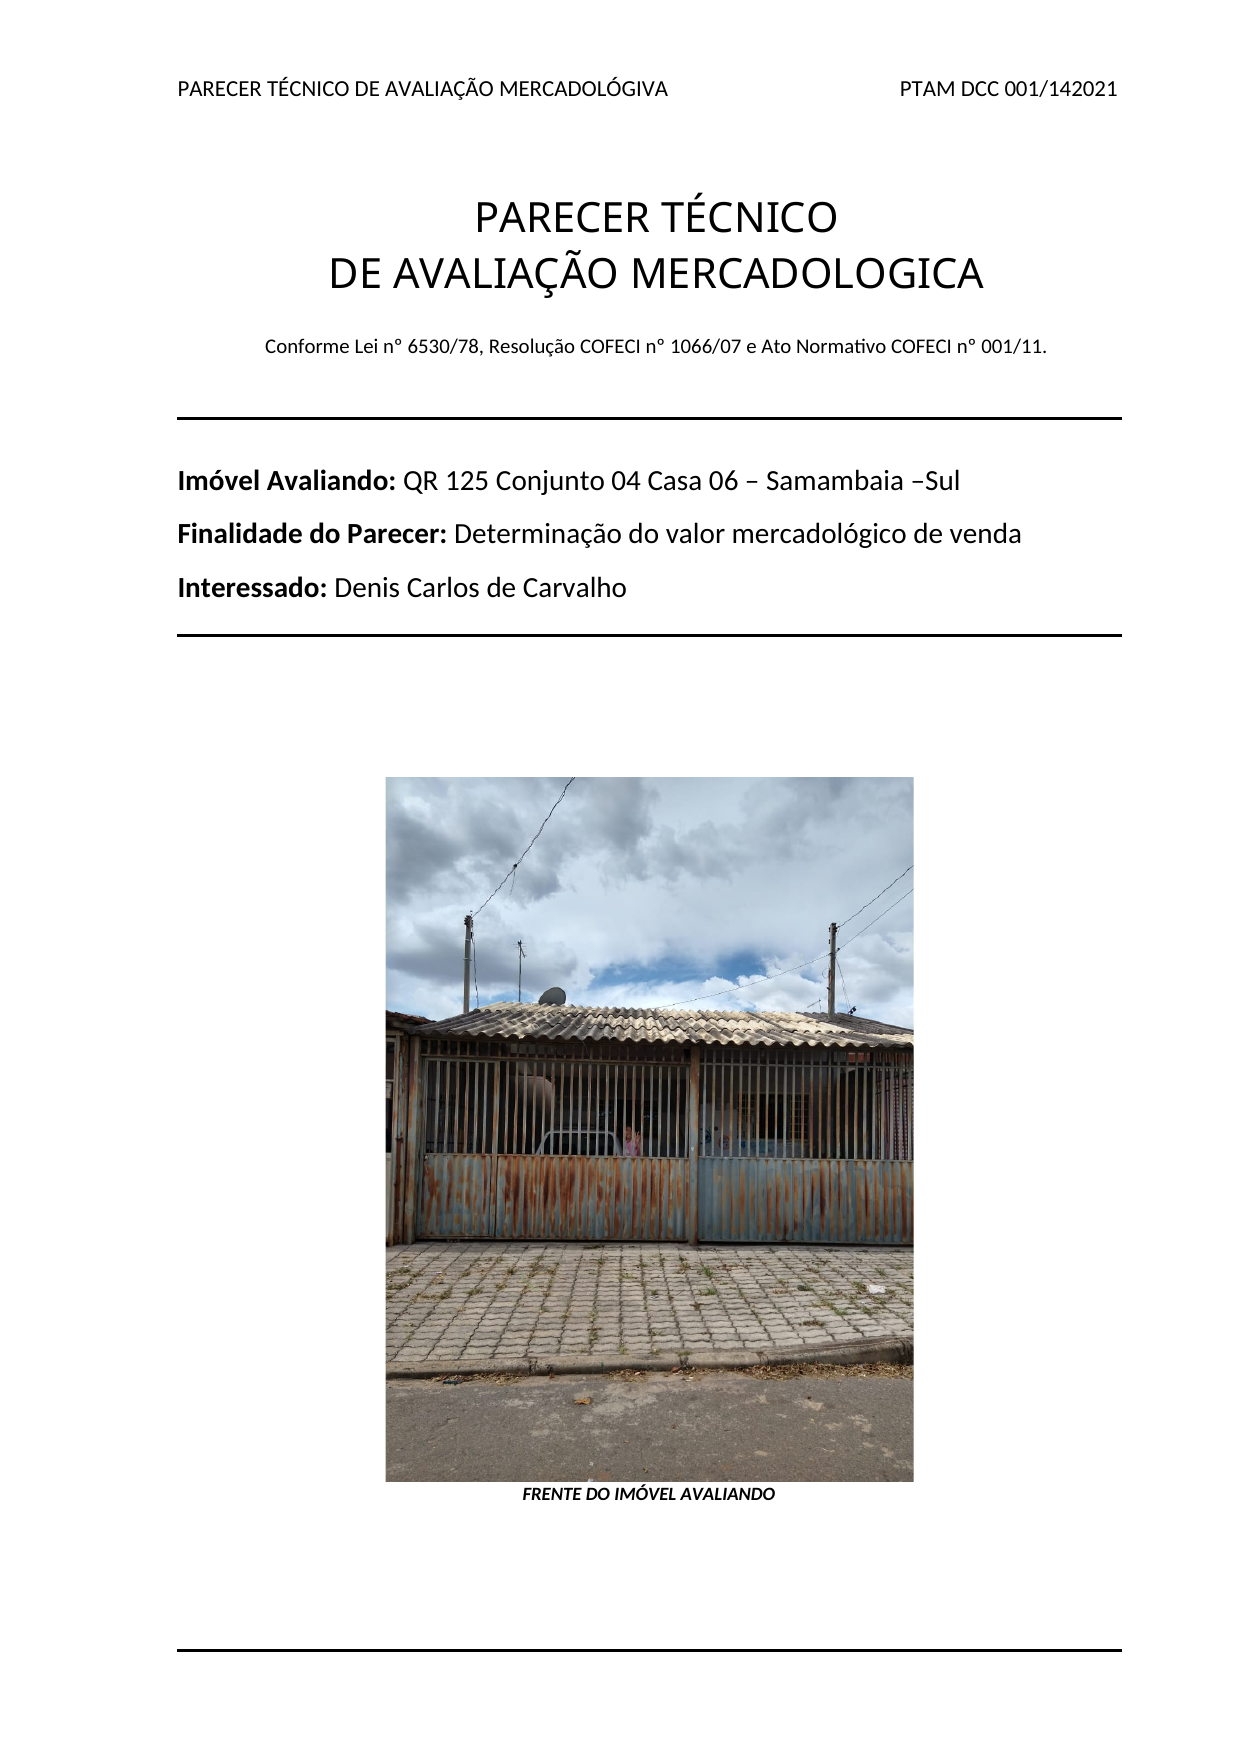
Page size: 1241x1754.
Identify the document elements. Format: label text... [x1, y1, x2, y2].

text FRENTE DO IMÓVEL AVALIANDO [177, 1482, 1122, 1505]
text Interessado: Denis Carlos de Carvalho [177, 569, 1122, 604]
text Imóvel Avaliando: QR 125 Conjunto 04 Casa 06 – Samambaia –Sul [177, 462, 1122, 497]
title DE AVALIAÇÃO MERCADOLOGICA [253, 244, 1059, 301]
picture [385, 777, 914, 1482]
text Finalidade do Parecer: Determinação do valor mercadológico de venda [177, 515, 1122, 551]
title PARECER TÉCNICO [253, 188, 1059, 244]
text Conforme Lei nº 6530/78, Resolução COFECI nº 1066/07 e Ato Normativo COFECI nº 001/11. [253, 333, 1059, 358]
